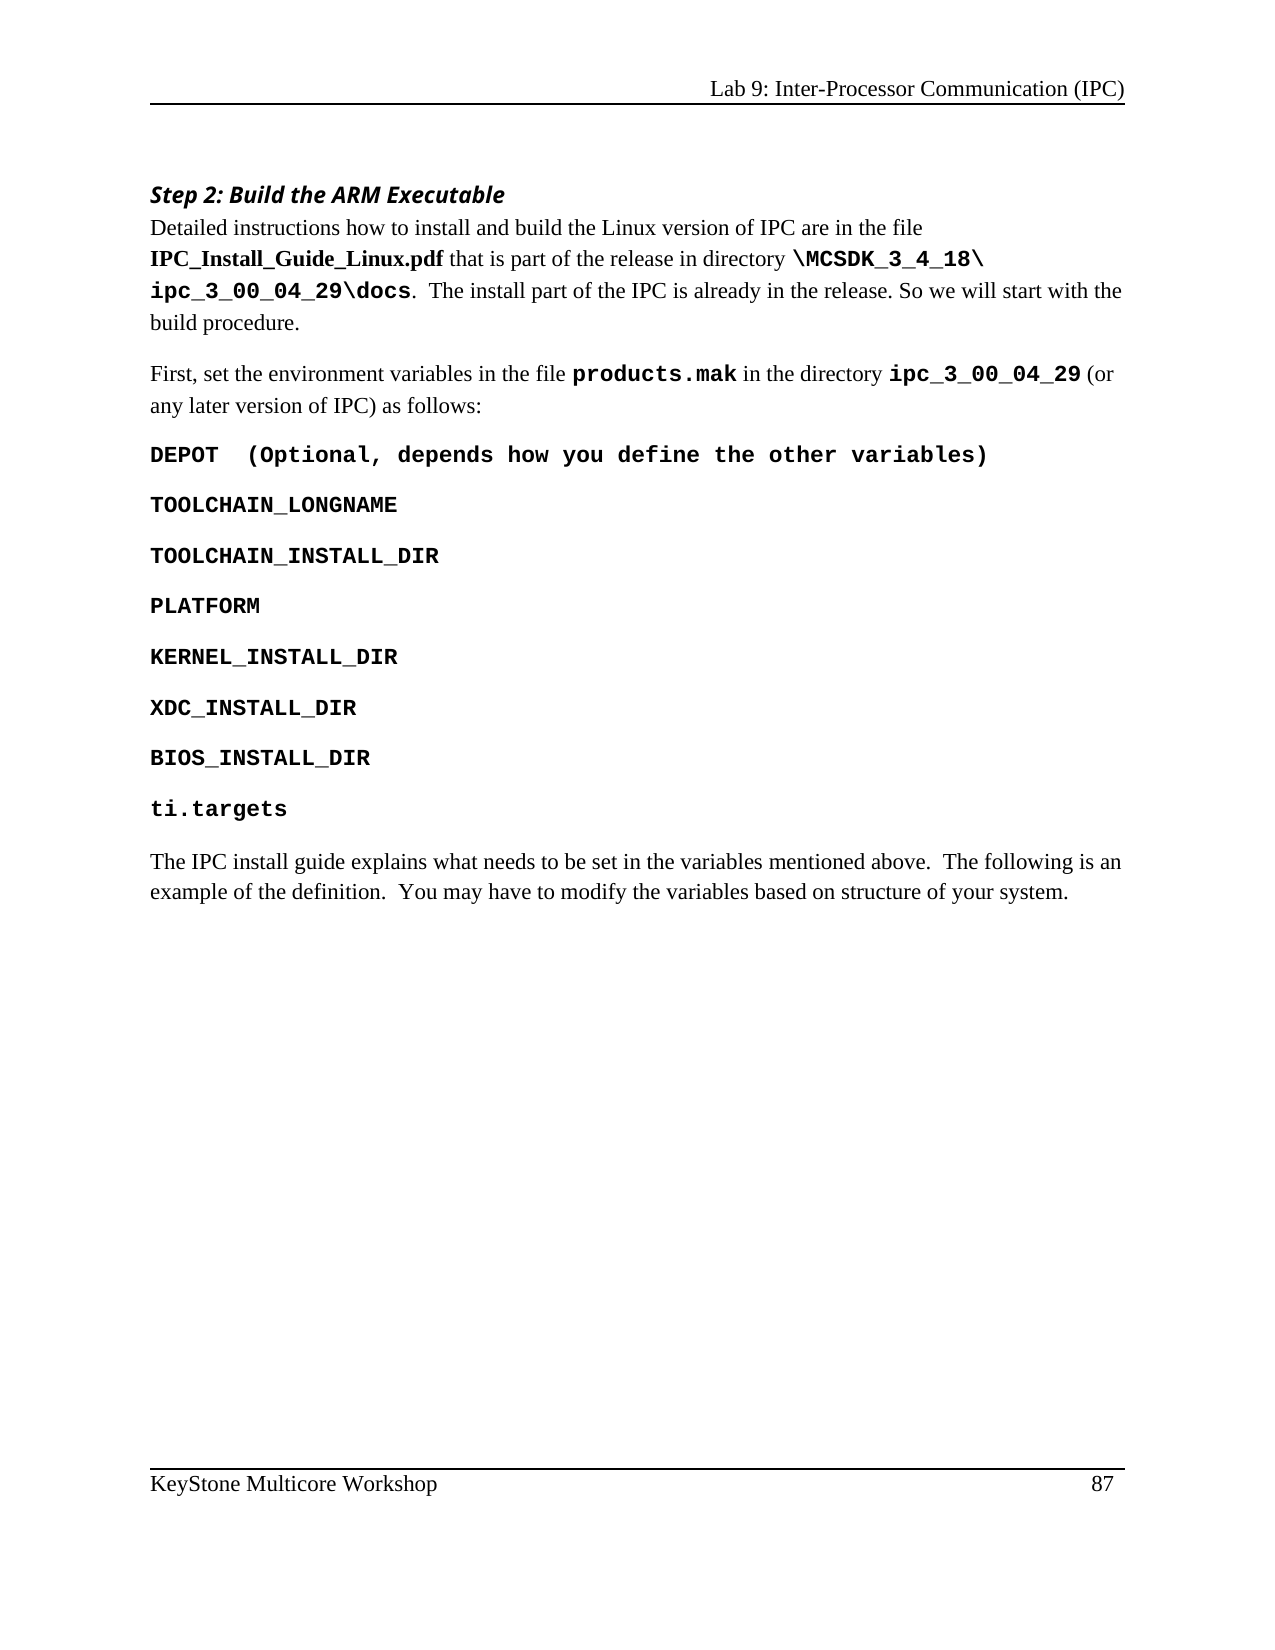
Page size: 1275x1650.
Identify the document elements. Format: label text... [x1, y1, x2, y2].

text ti.targets [150, 797, 1125, 823]
subtitle Step 2: Build the ARM Executable [150, 178, 1125, 210]
text Detailed instructions how to install and build the Linux version of IPC are in the file IPC_Install_Guide_Linux.pdf that is part of the release in directory \MCSDK_3_4_18\ipc_3_00_04_29\docs. The install part of the IPC is already in the release. So we will start with the build procedure. [150, 214, 1125, 335]
text BIOS_INSTALL_DIR [150, 747, 1125, 773]
text XDC_INSTALL_DIR [150, 696, 1125, 722]
text First, set the environment variables in the file products.mak in the directory ipc_3_00_04_29 (or any later version of IPC) as follows: [150, 360, 1125, 418]
text DEPOT (Optional, depends how you define the other variables) [150, 443, 1125, 469]
text TOOLCHAIN_INSTALL_DIR [150, 544, 1125, 570]
text PLATFORM [150, 595, 1125, 621]
text TOOLCHAIN_LONGNAME [150, 494, 1125, 519]
text The IPC install guide explains what needs to be set in the variables mentioned above. The following is an example of the definition. You may have to modify the variables based on structure of your system. [150, 848, 1125, 904]
text KERNEL_INSTALL_DIR [150, 646, 1125, 671]
